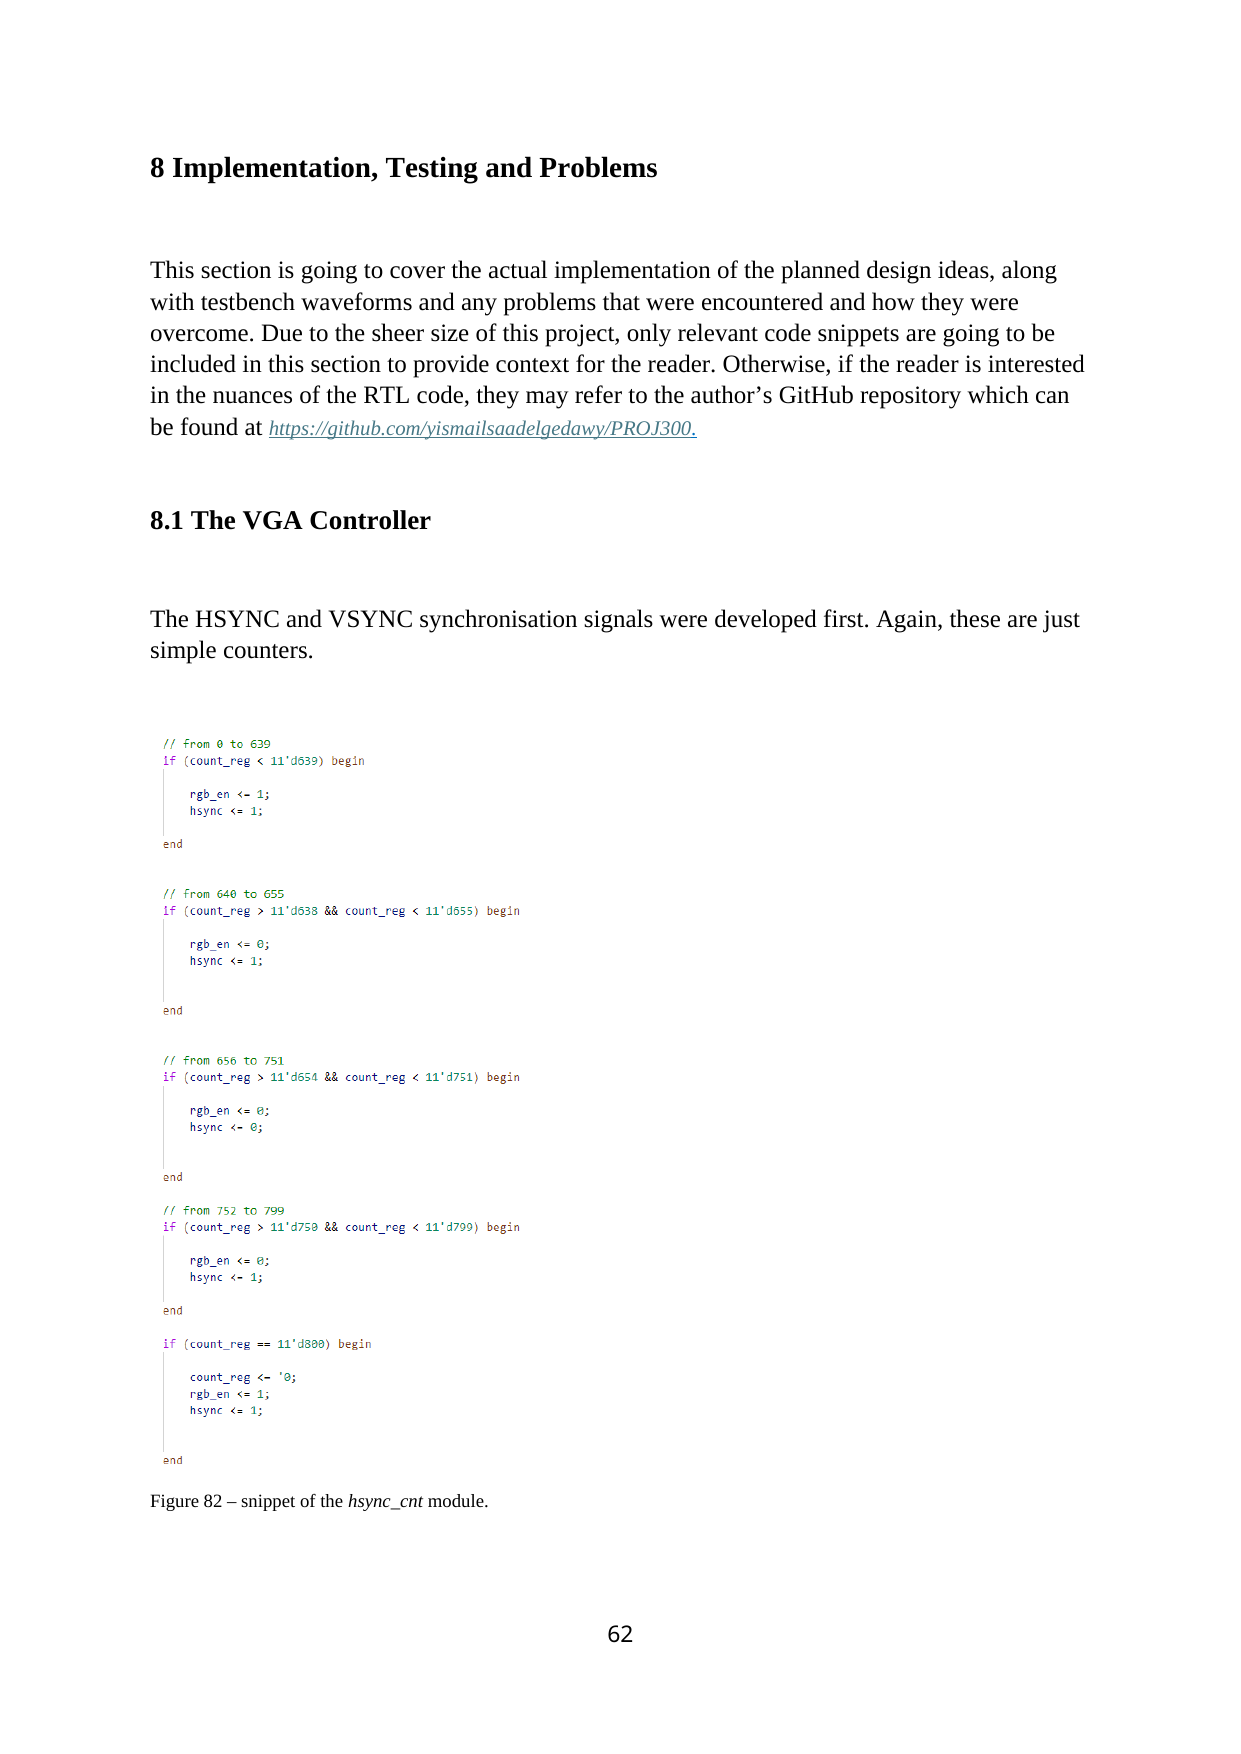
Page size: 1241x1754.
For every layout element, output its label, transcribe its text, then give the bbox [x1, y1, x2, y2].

text The HSYNC and VSYNC synchronisation signals were developed first. Again, these are just simple counters. [150, 604, 1090, 664]
text 8.1 The VGA Controller [150, 504, 1090, 535]
text This section is going to cover the actual implementation of the planned design ideas, along with testbench waveforms and any problems that were encountered and how they were overcome. Due to the sheer size of this project, only relevant code snippets are going to be included in this section to provide context for the reader. Otherwise, if the reader is interested in the nuances of the RTL code, they may refer to the author’s GitHub repository which can be found at https://github.com/yismailsaadelgedawy/PROJ300. [150, 256, 1090, 442]
picture [150, 731, 716, 1471]
text Figure 82 – snippet of the hsync_cnt module. [150, 1490, 1090, 1512]
text 8 Implementation, Testing and Problems [150, 150, 1090, 183]
